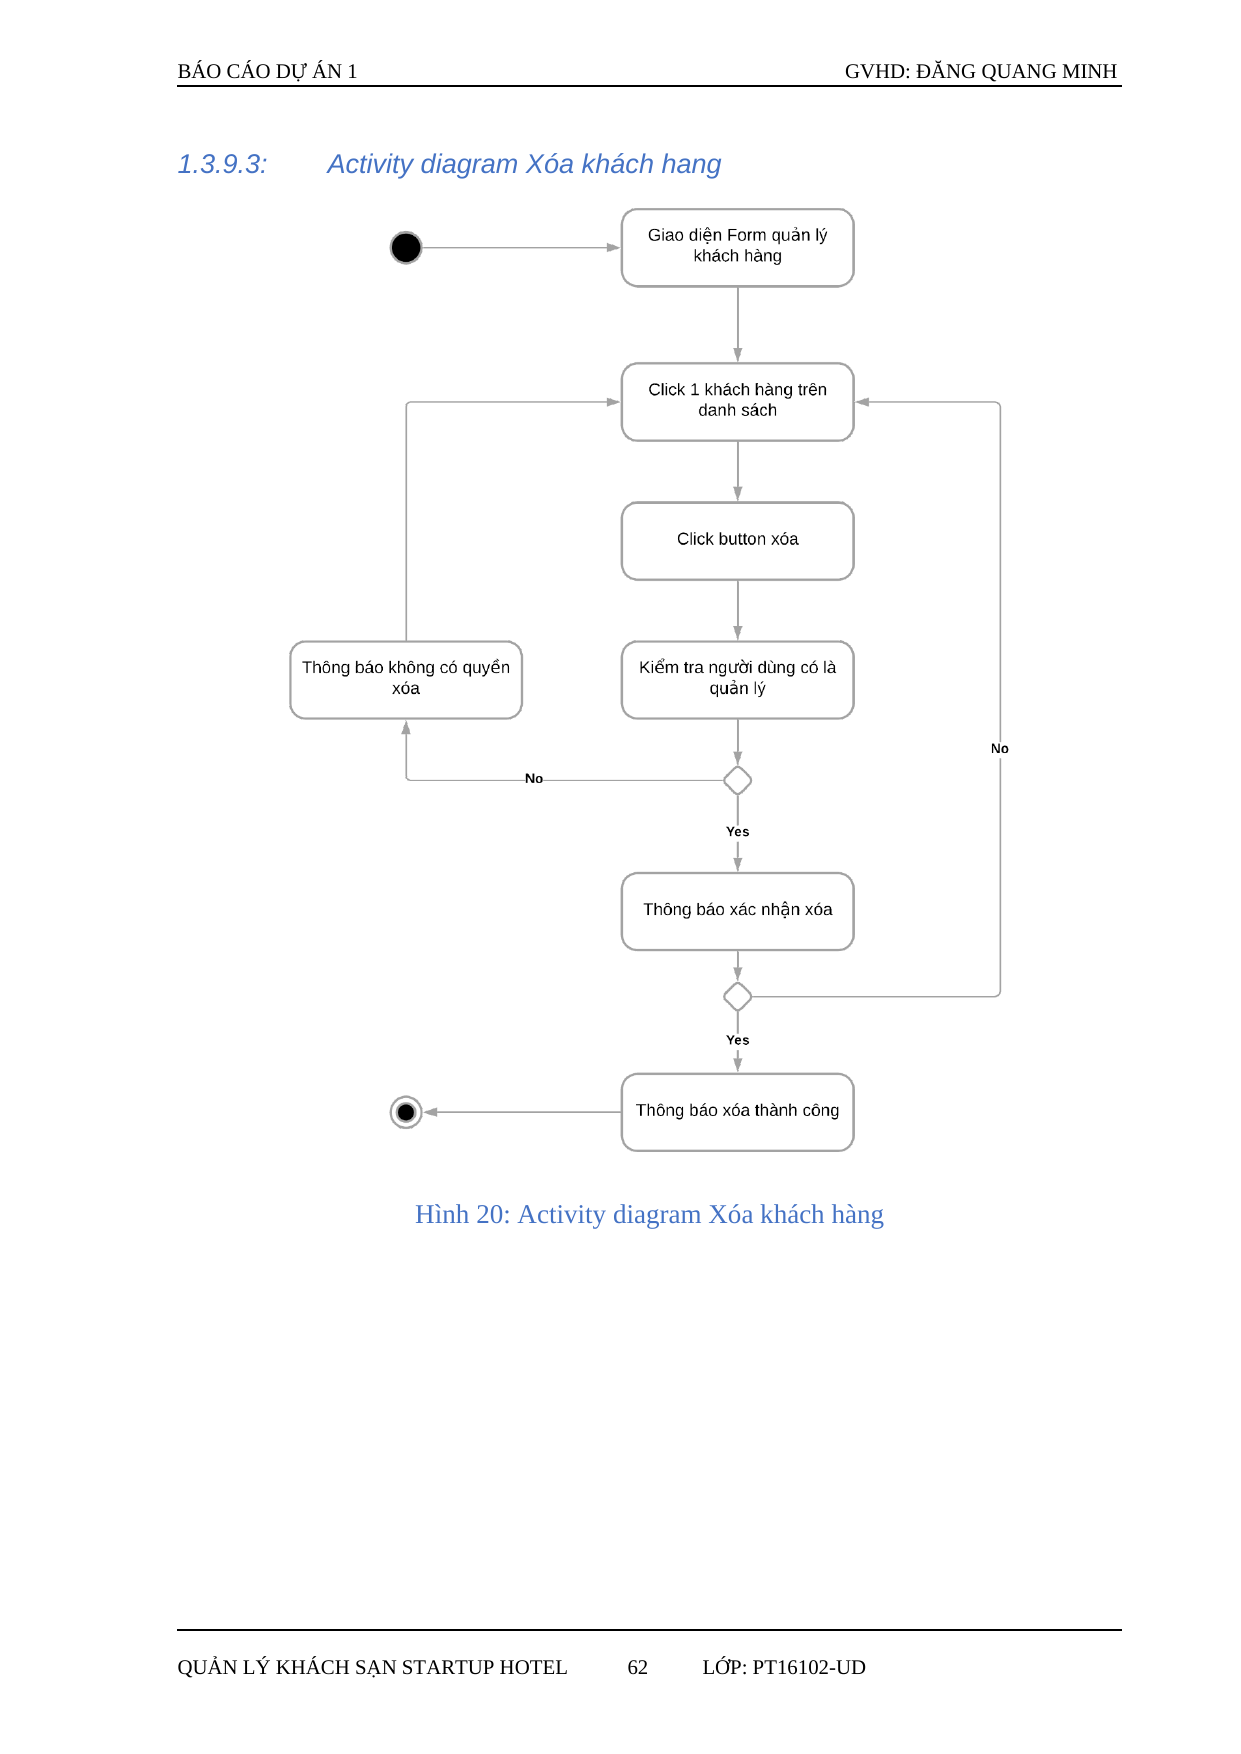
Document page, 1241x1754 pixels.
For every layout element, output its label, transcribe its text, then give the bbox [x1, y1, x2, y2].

picture [259, 178, 1040, 1182]
subtitle Activity diagram Xóa khách hang [177, 148, 1122, 179]
